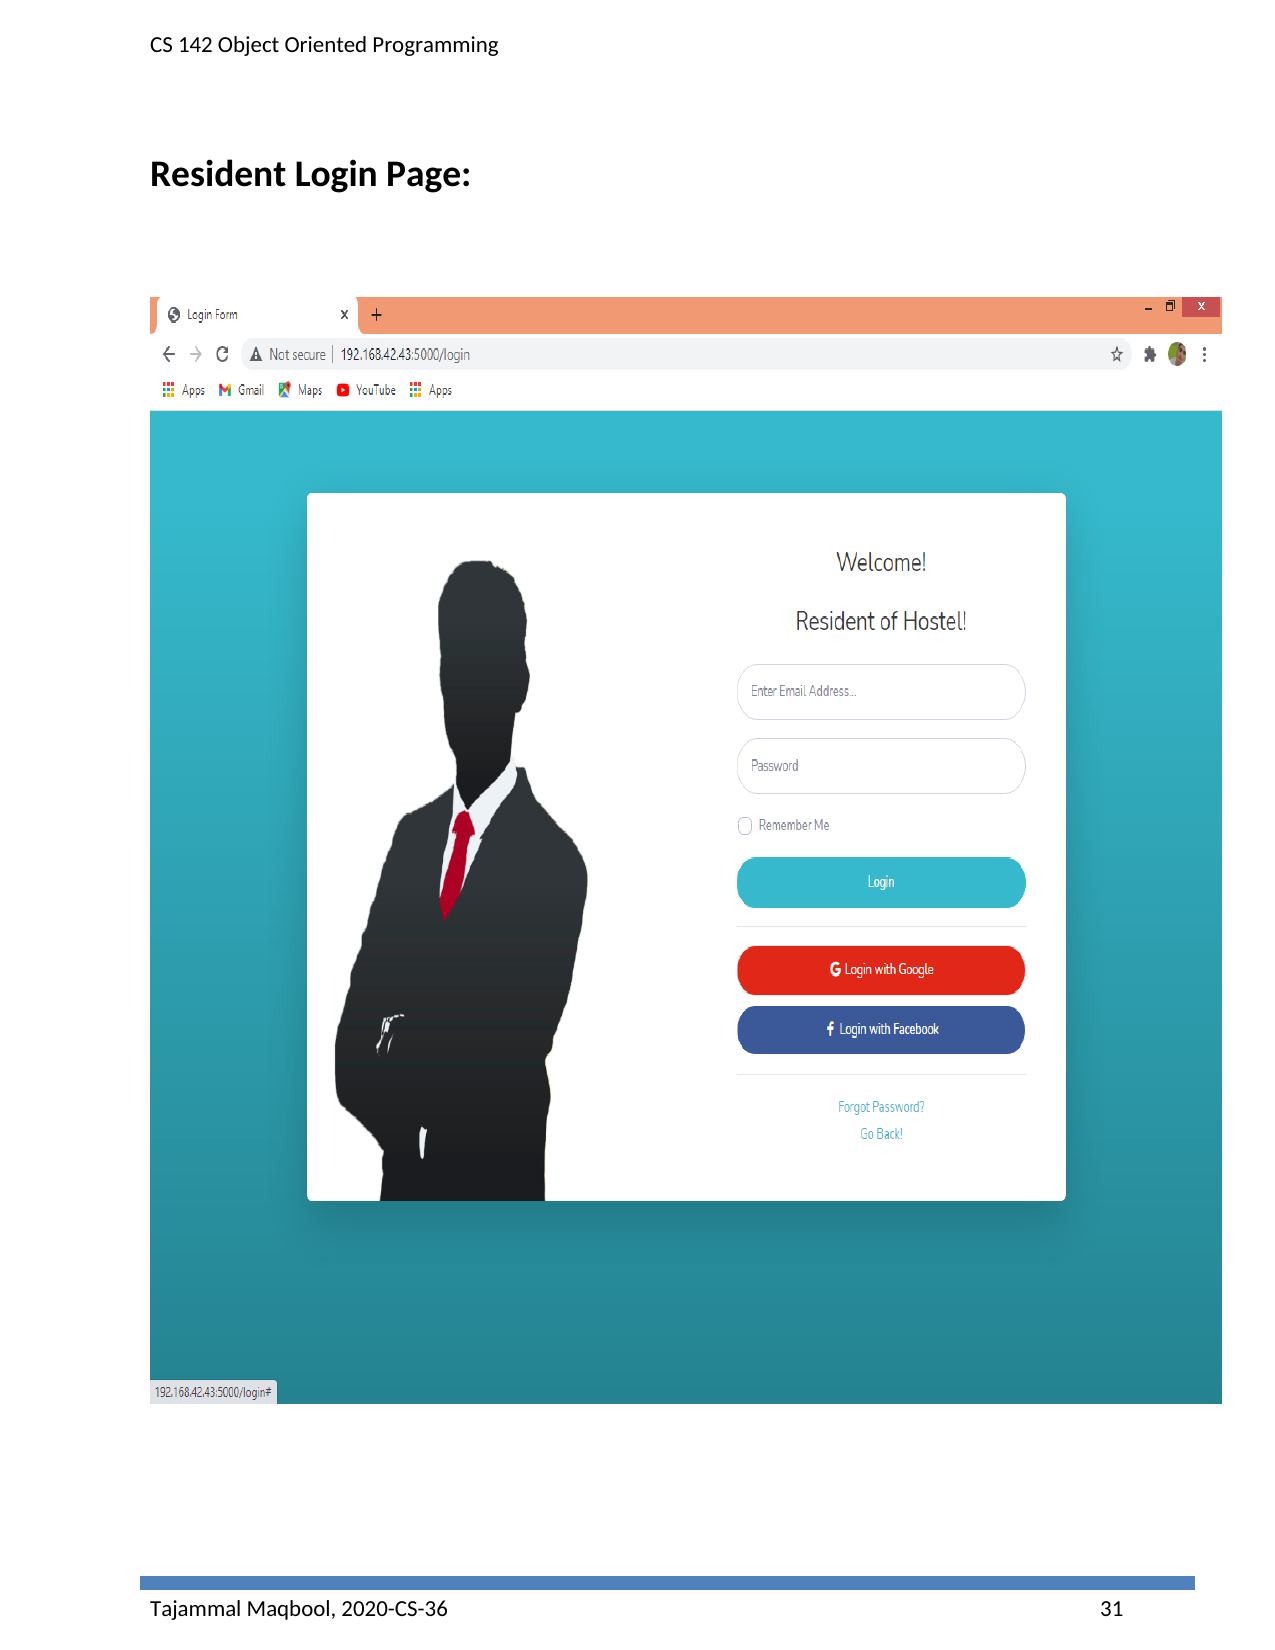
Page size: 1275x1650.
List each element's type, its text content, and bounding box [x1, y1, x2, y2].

text Resident Login Page: [150, 150, 1125, 196]
picture [150, 297, 1222, 1404]
